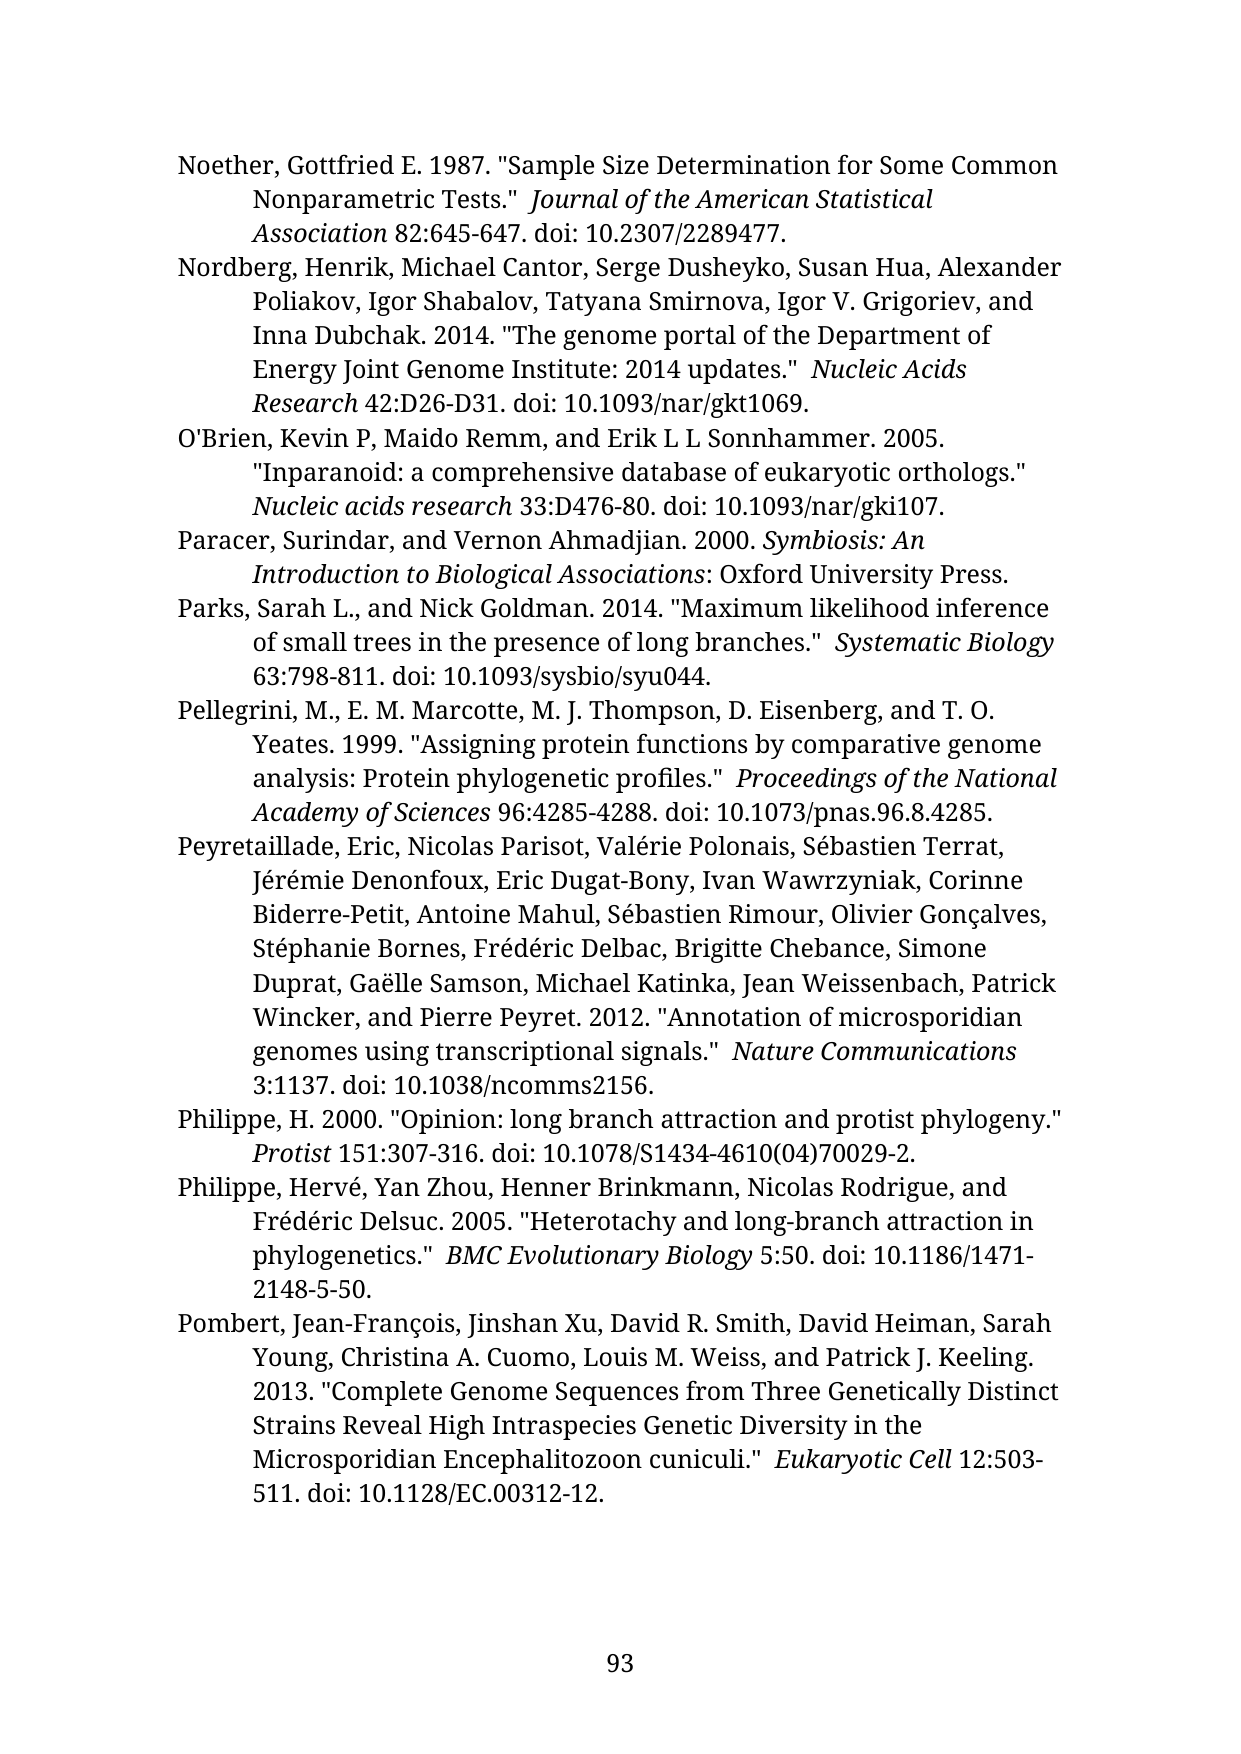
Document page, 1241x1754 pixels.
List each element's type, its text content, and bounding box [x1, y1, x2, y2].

text Pombert, Jean-François, Jinshan Xu, David R. Smith, David Heiman, Sarah Young, Christina A. Cuomo, Louis M. Weiss, and Patrick J. Keeling. 2013. "Complete Genome Sequences from Three Genetically Distinct Strains Reveal High Intraspecies Genetic Diversity in the Microsporidian Encephalitozoon cuniculi." Eukaryotic Cell 12:503-511. doi: 10.1128/EC.00312-12. [177, 1306, 1063, 1510]
text Peyretaillade, Eric, Nicolas Parisot, Valérie Polonais, Sébastien Terrat, Jérémie Denonfoux, Eric Dugat-Bony, Ivan Wawrzyniak, Corinne Biderre-Petit, Antoine Mahul, Sébastien Rimour, Olivier Gonçalves, Stéphanie Bornes, Frédéric Delbac, Brigitte Chebance, Simone Duprat, Gaëlle Samson, Michael Katinka, Jean Weissenbach, Patrick Wincker, and Pierre Peyret. 2012. "Annotation of microsporidian genomes using transcriptional signals." Nature Communications 3:1137. doi: 10.1038/ncomms2156. [177, 829, 1063, 1101]
text Philippe, Hervé, Yan Zhou, Henner Brinkmann, Nicolas Rodrigue, and Frédéric Delsuc. 2005. "Heterotachy and long-branch attraction in phylogenetics." BMC Evolutionary Biology 5:50. doi: 10.1186/1471-2148-5-50. [177, 1169, 1063, 1306]
text O'Brien, Kevin P, Maido Remm, and Erik L L Sonnhammer. 2005. "Inparanoid: a comprehensive database of eukaryotic orthologs." Nucleic acids research 33:D476-80. doi: 10.1093/nar/gki107. [177, 420, 1063, 522]
text Noether, Gottfried E. 1987. "Sample Size Determination for Some Common Nonparametric Tests." Journal of the American Statistical Association 82:645-647. doi: 10.2307/2289477. [177, 148, 1063, 250]
text Paracer, Surindar, and Vernon Ahmadjian. 2000. Symbiosis: An Introduction to Biological Associations: Oxford University Press. [177, 522, 1063, 591]
text Nordberg, Henrik, Michael Cantor, Serge Dusheyko, Susan Hua, Alexander Poliakov, Igor Shabalov, Tatyana Smirnova, Igor V. Grigoriev, and Inna Dubchak. 2014. "The genome portal of the Department of Energy Joint Genome Institute: 2014 updates." Nucleic Acids Research 42:D26-D31. doi: 10.1093/nar/gkt1069. [177, 250, 1063, 420]
text Parks, Sarah L., and Nick Goldman. 2014. "Maximum likelihood inference of small trees in the presence of long branches." Systematic Biology 63:798-811. doi: 10.1093/sysbio/syu044. [177, 591, 1063, 693]
text Philippe, H. 2000. "Opinion: long branch attraction and protist phylogeny." Protist 151:307-316. doi: 10.1078/S1434-4610(04)70029-2. [177, 1101, 1063, 1169]
text Pellegrini, M., E. M. Marcotte, M. J. Thompson, D. Eisenberg, and T. O. Yeates. 1999. "Assigning protein functions by comparative genome analysis: Protein phylogenetic profiles." Proceedings of the National Academy of Sciences 96:4285-4288. doi: 10.1073/pnas.96.8.4285. [177, 693, 1063, 829]
